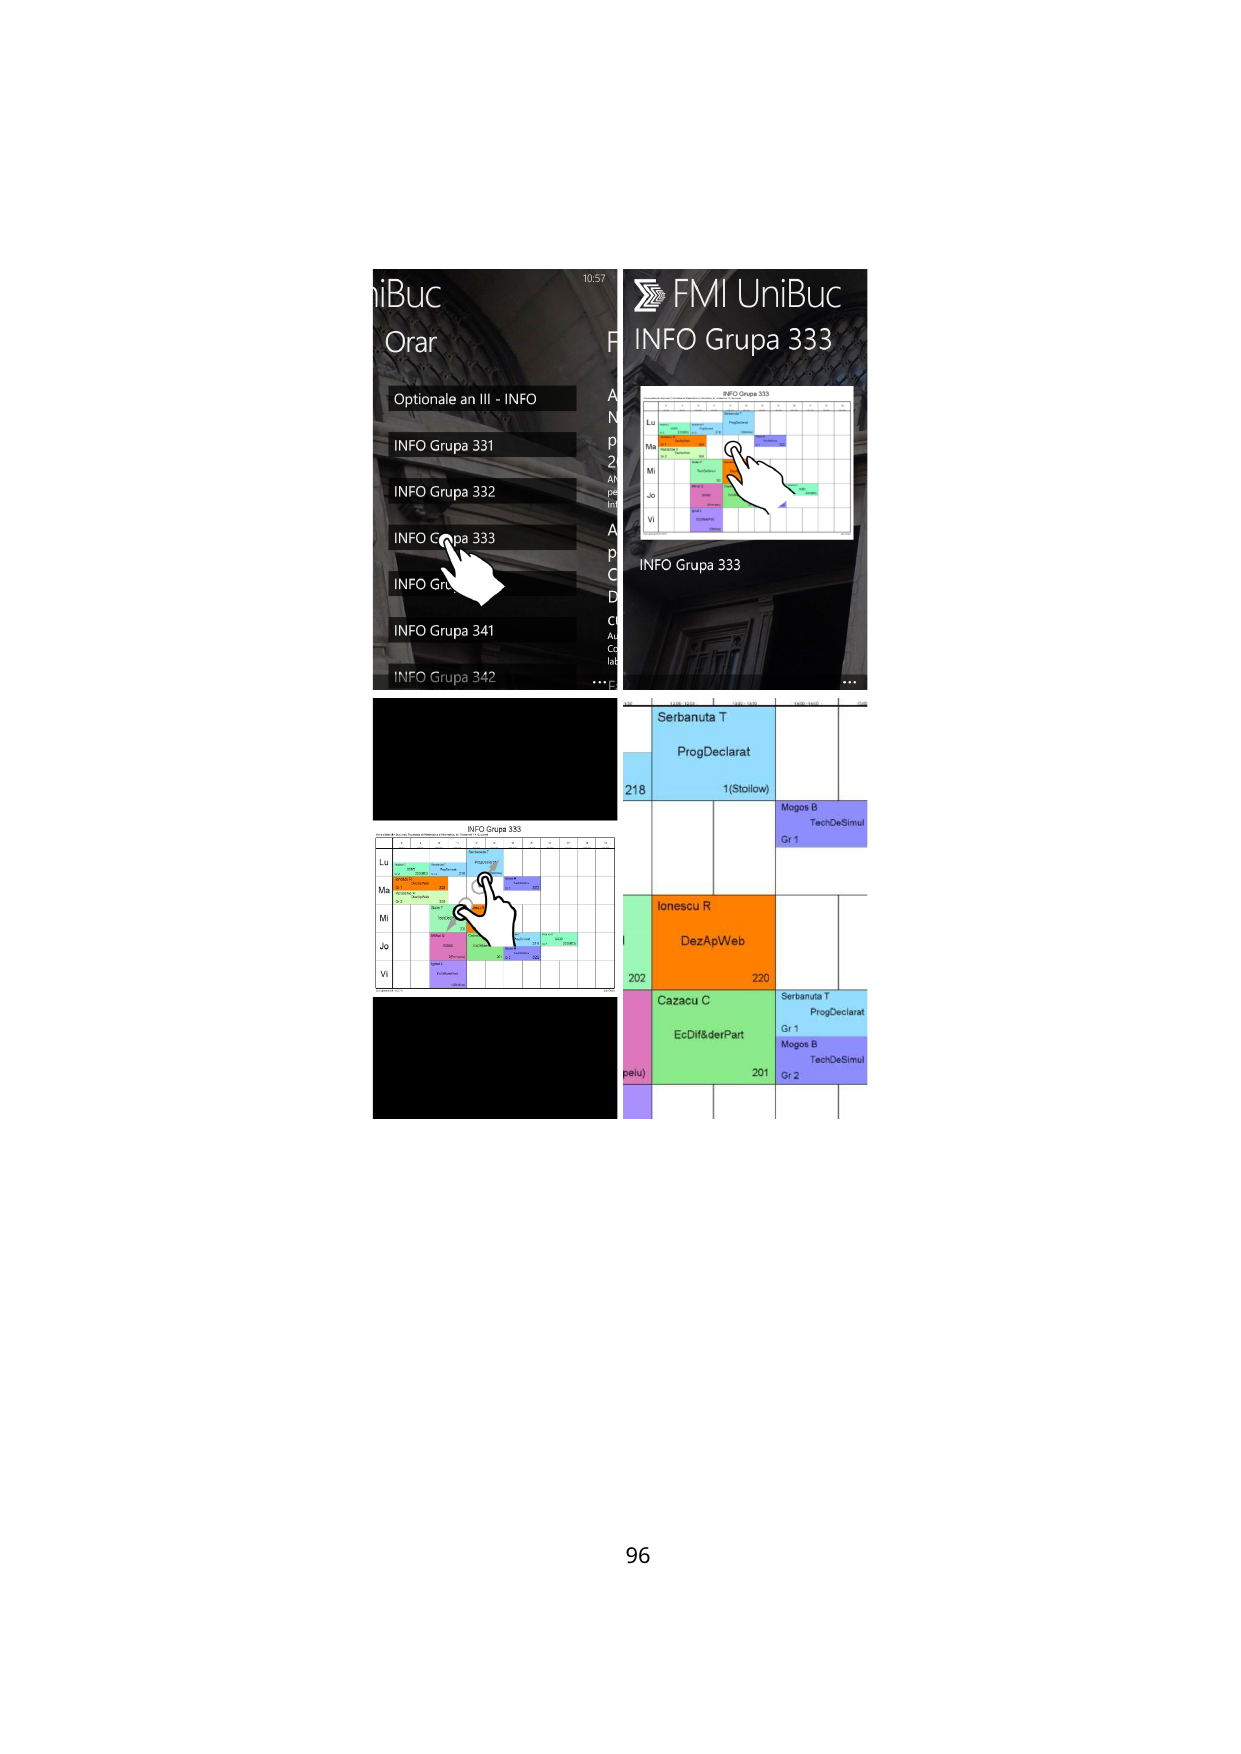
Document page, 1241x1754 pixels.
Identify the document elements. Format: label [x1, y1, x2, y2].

picture [372, 269, 618, 690]
picture [372, 698, 618, 1119]
picture [623, 269, 868, 690]
picture [623, 698, 868, 1119]
